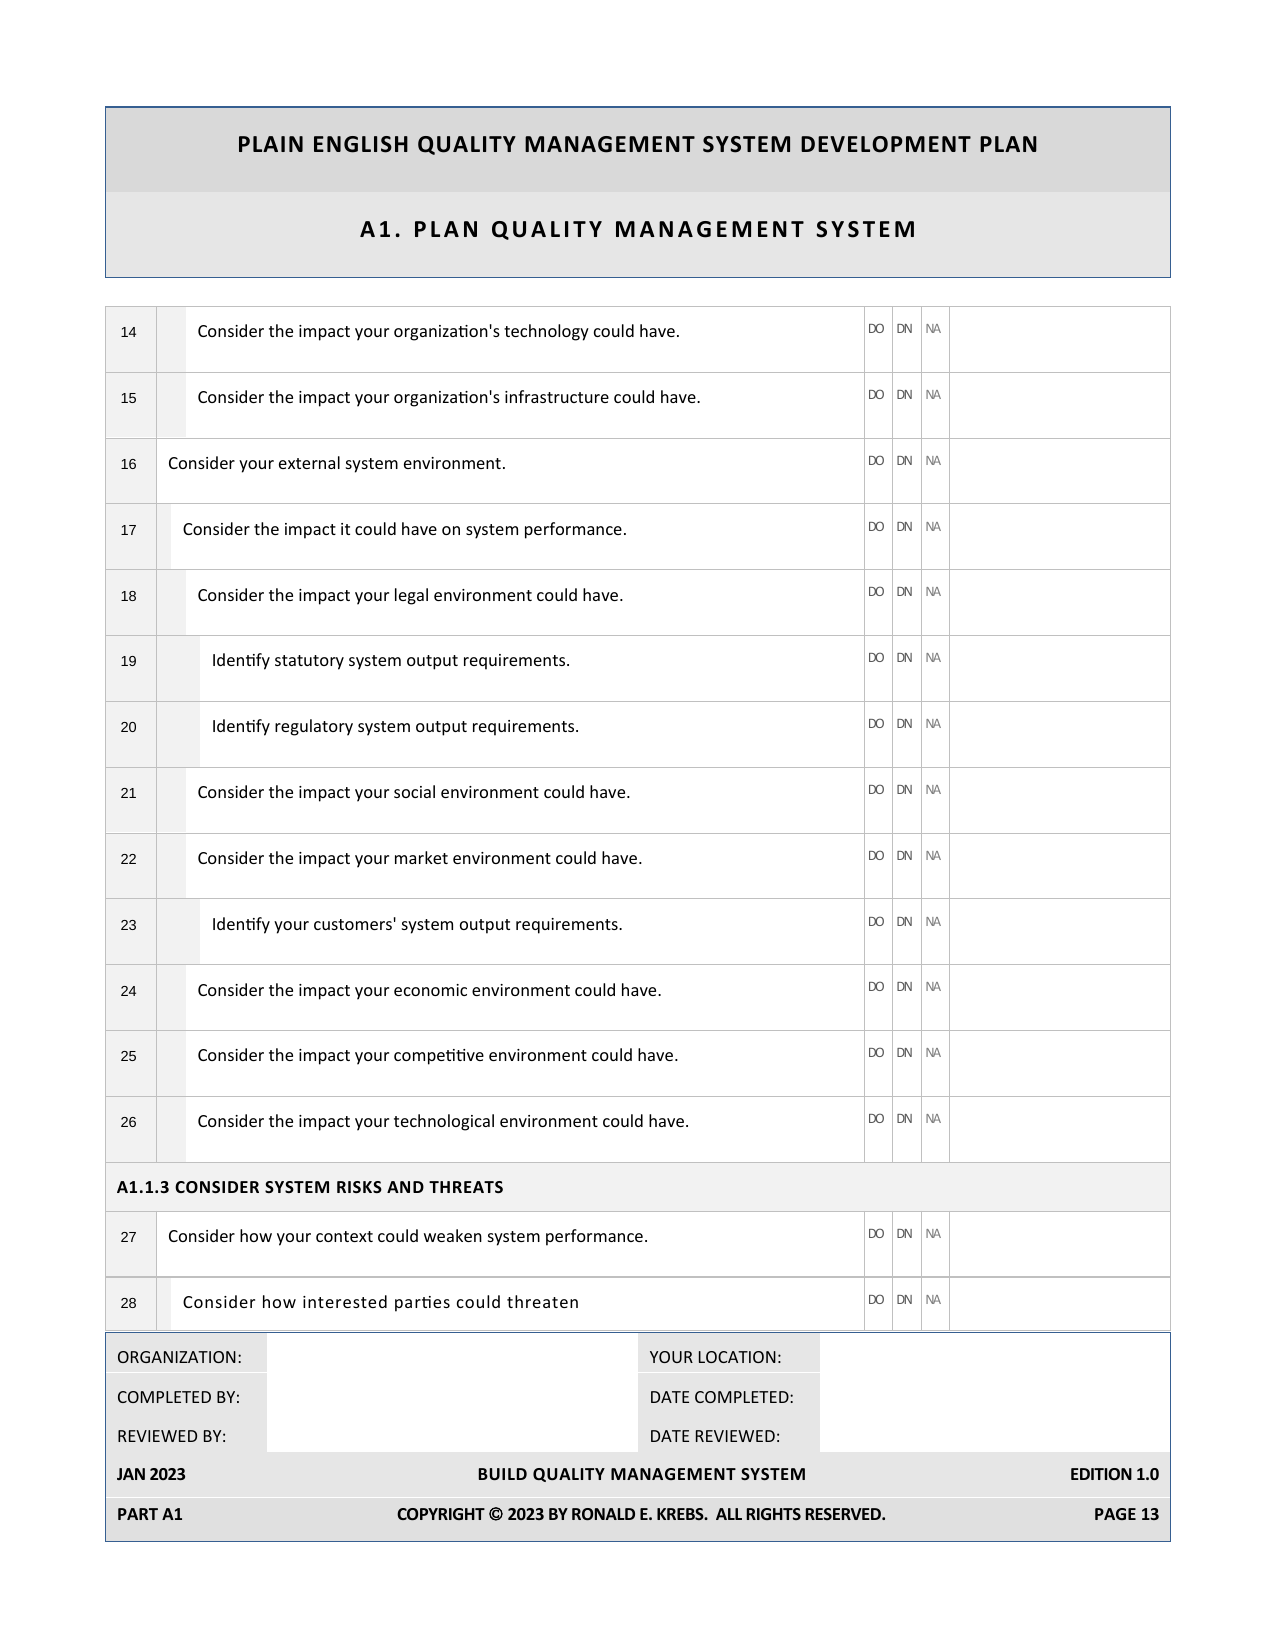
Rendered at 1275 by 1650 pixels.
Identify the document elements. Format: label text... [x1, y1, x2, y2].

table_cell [171, 1278, 864, 1330]
table_cell [157, 307, 186, 372]
table_cell DN [893, 768, 921, 832]
table_cell [106, 965, 156, 1030]
table_cell DO [865, 1212, 892, 1276]
table_cell Consider the impact your organization's infrastructure could have. [186, 373, 864, 437]
table_cell Consider the impact your technological environment could have. [186, 1097, 864, 1162]
table_cell DO [865, 307, 892, 372]
table_cell [950, 965, 1170, 1030]
table_cell [950, 373, 1170, 437]
table_cell DO [865, 1278, 892, 1330]
table_cell Consider the impact your economic environment could have. [186, 965, 864, 1030]
table_cell DN [893, 439, 921, 503]
table_cell [950, 1212, 1170, 1276]
table_cell [106, 1031, 156, 1096]
table_cell [157, 636, 200, 701]
table_cell NA [922, 636, 949, 701]
table_cell Consider your external system environment. [157, 439, 864, 503]
table_cell Consider how your context could weaken system performance. [157, 1212, 864, 1276]
table_cell [106, 768, 156, 832]
table_cell [950, 1278, 1170, 1330]
table_cell [157, 702, 200, 767]
table_cell NA [922, 834, 949, 898]
table_cell DO [865, 1097, 892, 1162]
table_cell DN [893, 636, 921, 701]
table_cell DN [893, 1212, 921, 1276]
table_cell DN [893, 373, 921, 437]
table_cell DO [865, 636, 892, 701]
table_cell DN [893, 899, 921, 964]
table_cell [106, 504, 156, 569]
table_cell Consider the impact your competitive environment could have. [186, 1031, 864, 1096]
table_cell [106, 307, 156, 372]
table_cell DN [893, 1097, 921, 1162]
table_cell DO [865, 439, 892, 503]
table_cell NA [922, 1278, 949, 1330]
table_cell NA [922, 965, 949, 1030]
table_cell [106, 439, 156, 503]
table_cell Identify your customers' system output requirements. [200, 899, 864, 964]
table_cell [950, 636, 1170, 701]
table_cell [106, 702, 156, 767]
table_cell DN [893, 965, 921, 1030]
table_cell [157, 965, 186, 1030]
table_cell Consider the impact it could have on system performance. [171, 504, 864, 569]
table_cell [950, 570, 1170, 635]
table_cell Identify regulatory system output requirements. [200, 702, 864, 767]
table_cell [950, 899, 1170, 964]
table_cell Identify statutory system output requirements. [200, 636, 864, 701]
table_cell DO [865, 702, 892, 767]
table_cell DN [893, 504, 921, 569]
table_cell [106, 570, 156, 635]
table_cell Consider the impact your market environment could have. [186, 834, 864, 898]
table_cell NA [922, 1212, 949, 1276]
table_cell [950, 504, 1170, 569]
table_cell [157, 768, 186, 832]
table_cell [157, 834, 186, 898]
table_cell a1.1.3 CONSIDER SYSTEM RISKS AND THREATS [106, 1163, 1170, 1211]
table_cell [950, 439, 1170, 503]
table_cell DO [865, 570, 892, 635]
table_cell [950, 768, 1170, 832]
table_cell DN [893, 570, 921, 635]
table_cell Consider the impact your organization's technology could have. [186, 307, 864, 372]
table_cell [106, 834, 156, 898]
table_cell DO [865, 373, 892, 437]
table_cell [106, 1097, 156, 1162]
table_cell [157, 504, 171, 569]
table_cell [950, 834, 1170, 898]
table_cell [157, 373, 186, 437]
table_cell DN [893, 834, 921, 898]
table_cell NA [922, 702, 949, 767]
table_cell [950, 1031, 1170, 1096]
table_cell [157, 1097, 186, 1162]
table_cell [950, 1097, 1170, 1162]
table_cell [157, 1031, 186, 1096]
table_cell NA [922, 899, 949, 964]
table_cell [106, 636, 156, 701]
table_cell NA [922, 1031, 949, 1096]
table_cell DO [865, 965, 892, 1030]
table_cell [157, 1278, 171, 1330]
table_cell DO [865, 504, 892, 569]
table_cell [157, 899, 200, 964]
table_cell NA [922, 570, 949, 635]
table_cell NA [922, 504, 949, 569]
table_cell DN [893, 1031, 921, 1096]
table_cell [106, 1278, 156, 1330]
table_cell DN [893, 307, 921, 372]
table_cell [950, 307, 1170, 372]
table_cell [106, 899, 156, 964]
table_cell NA [922, 768, 949, 832]
table_cell NA [922, 307, 949, 372]
table_cell NA [922, 1097, 949, 1162]
table_cell [950, 702, 1170, 767]
table_cell NA [922, 373, 949, 437]
table_cell DO [865, 1031, 892, 1096]
table_cell DO [865, 834, 892, 898]
table_cell [157, 570, 186, 635]
table_cell Consider the impact your legal environment could have. [186, 570, 864, 635]
table_cell [106, 373, 156, 437]
table_cell [106, 1212, 156, 1276]
table_cell NA [922, 439, 949, 503]
table_cell DO [865, 899, 892, 964]
table_cell DO [865, 768, 892, 832]
table_cell Consider the impact your social environment could have. [186, 768, 864, 832]
table_cell DN [893, 1278, 921, 1330]
table_cell DN [893, 702, 921, 767]
